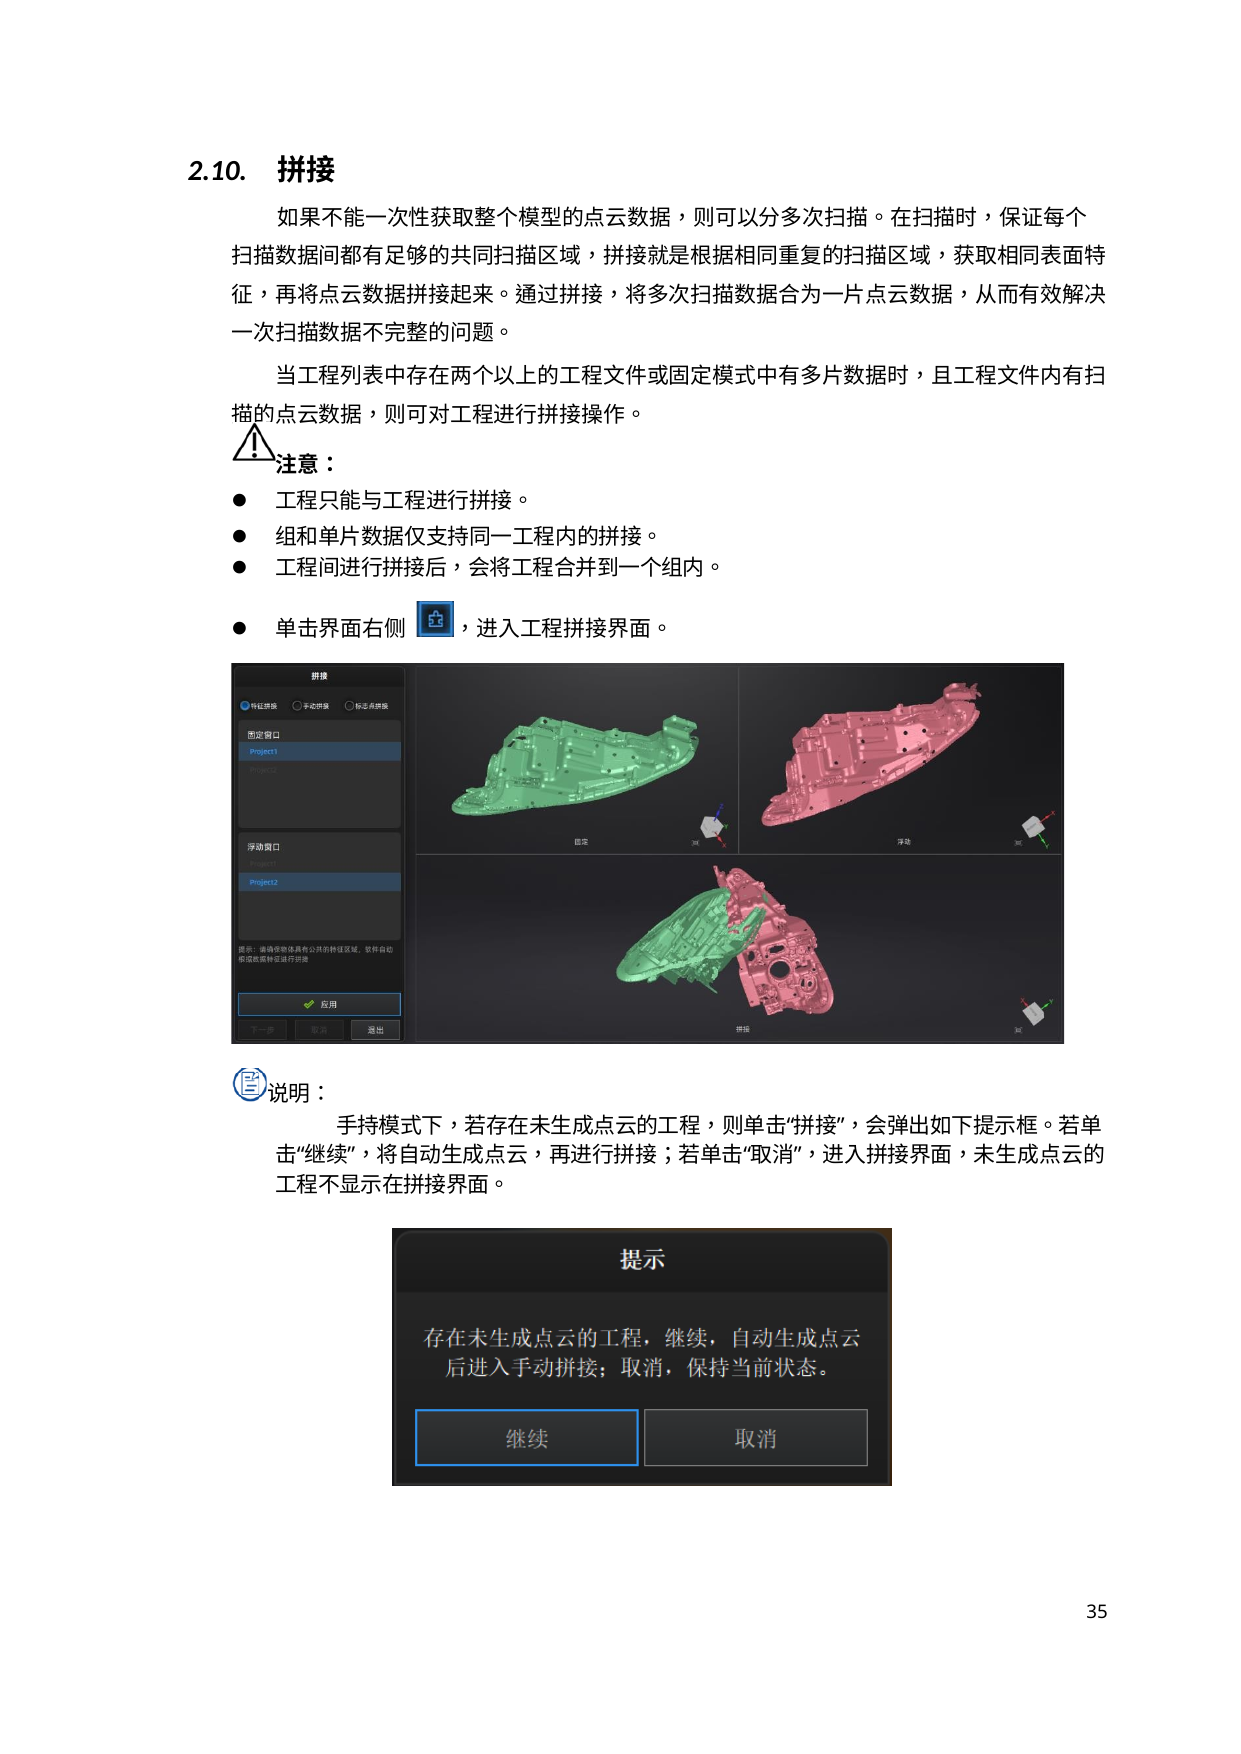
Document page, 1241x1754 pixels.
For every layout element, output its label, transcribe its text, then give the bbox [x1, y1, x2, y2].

picture [231, 663, 1065, 1044]
text 当工程列表中存在两个以上的工程文件或固定模式中有多片数据时，且工程文件内有扫描的点云数据，则可对工程进行拼接操作。 [231, 353, 1107, 430]
picture [232, 422, 276, 461]
text 手持模式下，若存在未生成点云的工程，则单击“拼接”，会弹出如下提示框。若单击“继续”，将自动生成点云，再进行拼接；若单击“取消”，进入拼接界面，未生成点云的工程不显示在拼接界面。 [275, 1110, 1105, 1199]
list 组和单片数据仅支持同一工程内的拼接。 [231, 516, 1107, 552]
picture [231, 1068, 267, 1102]
picture [392, 1228, 892, 1486]
text 说明： [231, 1067, 1107, 1110]
text 如果不能一次性获取整个模型的点云数据，则可以分多次扫描。在扫描时，保证每个扫描数据间都有足够的共同扫描区域，拼接就是根据相同重复的扫描区域，获取相同表面特征，再将点云数据拼接起来。通过拼接，将多次扫描数据合为一片点云数据，从而有效解决一次扫描数据不完整的问题。 [231, 195, 1107, 348]
list 工程间进行拼接后，会将工程合并到一个组内。 [231, 552, 1135, 582]
picture [416, 601, 454, 637]
subtitle 拼接 [187, 144, 1107, 190]
subtitle 注意： [276, 442, 1107, 479]
list 单击界面右侧 ，进入工程拼接界面。 [231, 601, 1135, 643]
list 工程只能与工程进行拼接。 [231, 479, 1107, 516]
